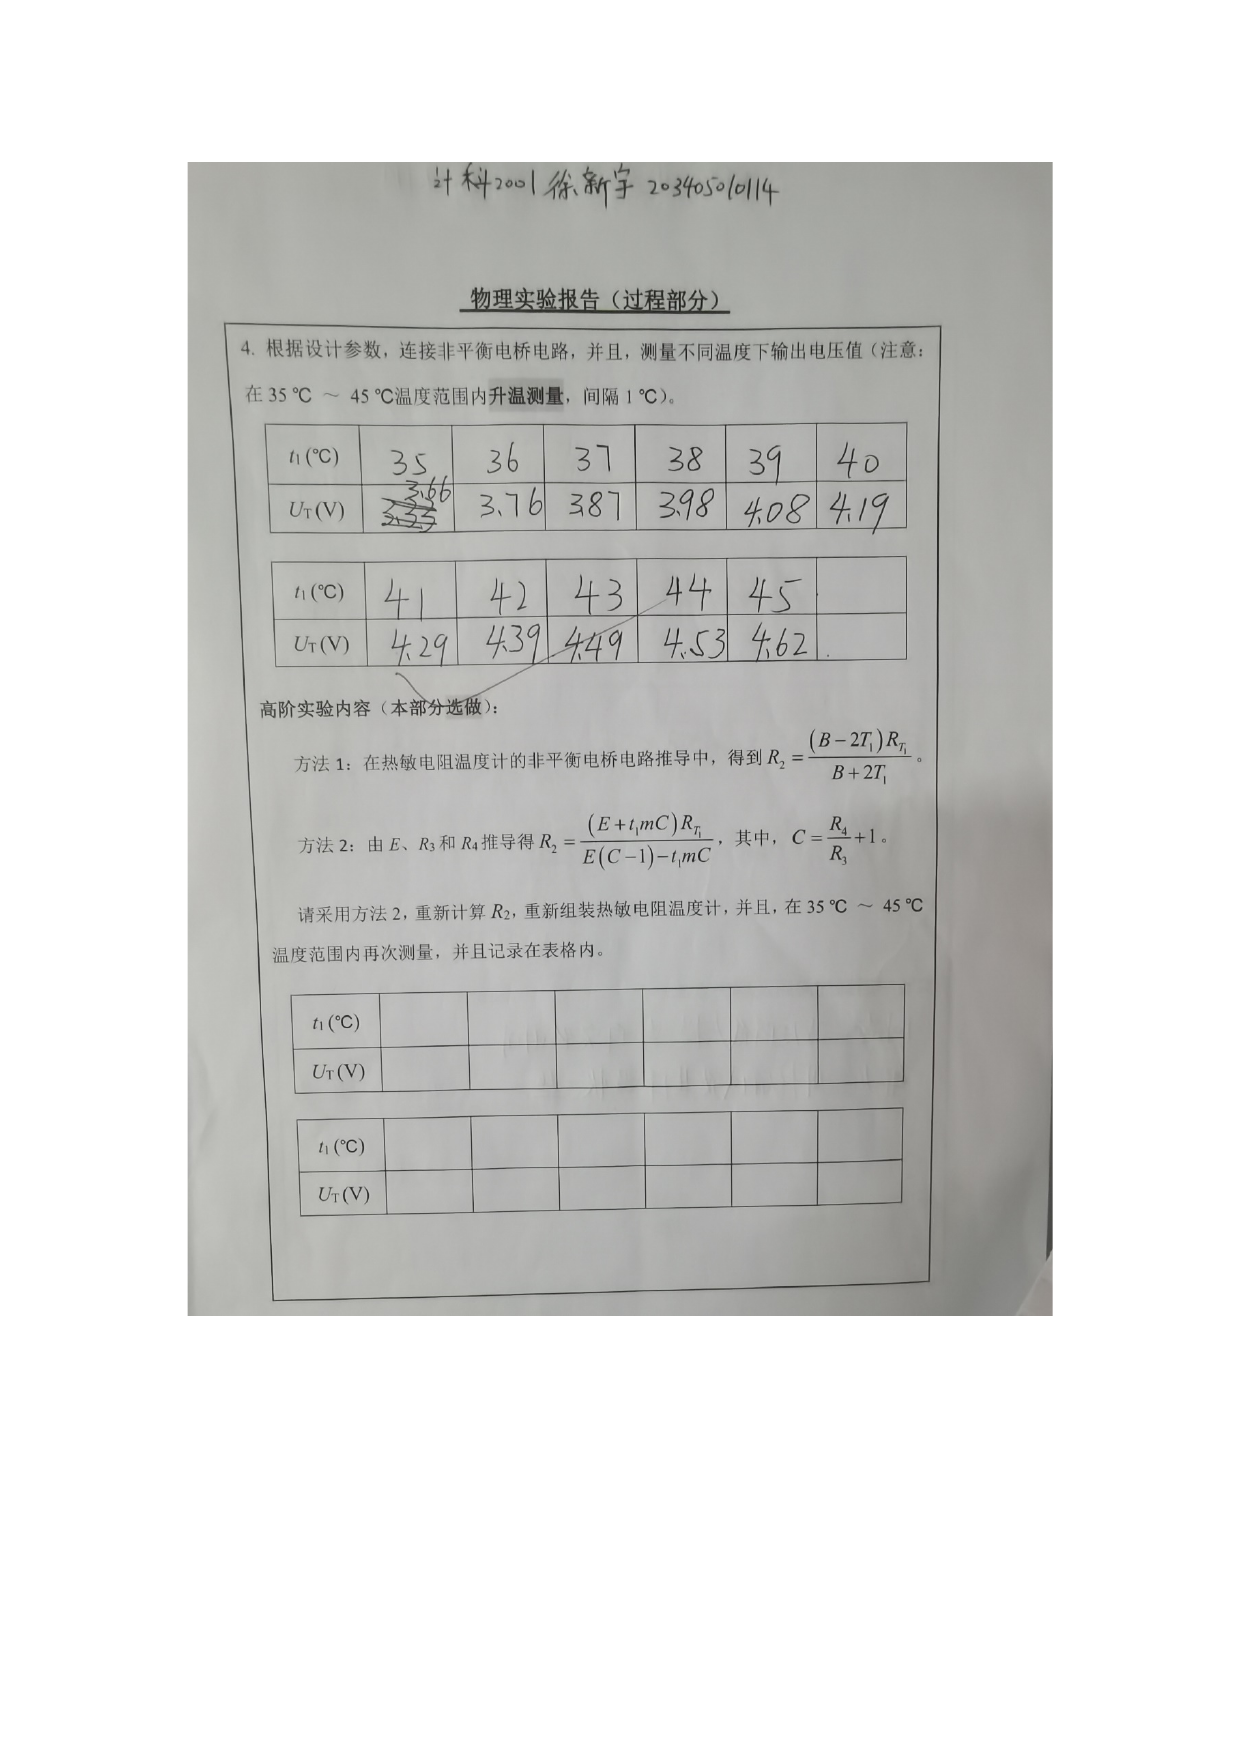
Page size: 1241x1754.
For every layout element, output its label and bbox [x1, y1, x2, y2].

picture [187, 162, 1053, 1316]
